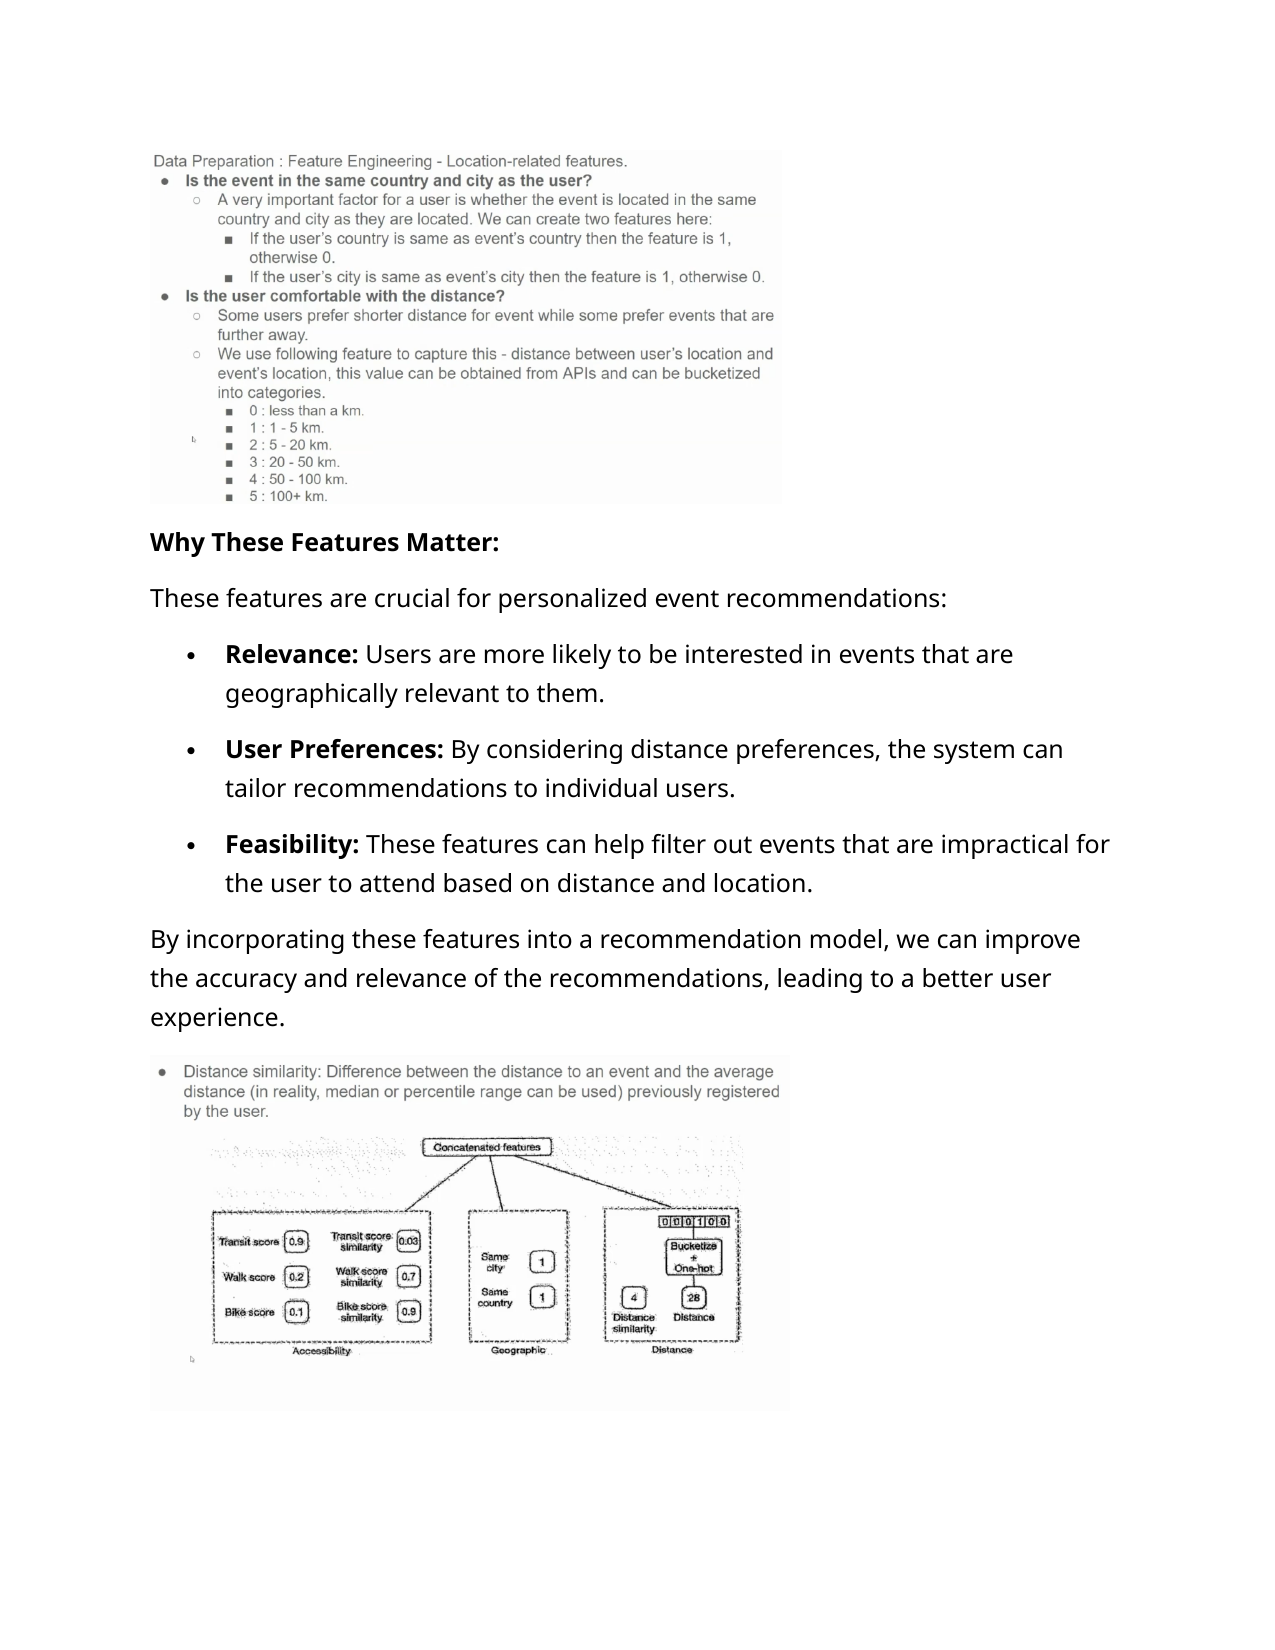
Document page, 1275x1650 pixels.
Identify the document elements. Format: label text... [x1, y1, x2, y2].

text By incorporating these features into a recommendation model, we can improve the accuracy and relevance of the recommendations, leading to a better user experience. [150, 922, 1125, 1034]
list User Preferences: By considering distance preferences, the system can tailor recommendations to individual users. [187, 732, 1125, 805]
picture [150, 150, 782, 504]
list Feasibility: These features can help filter out events that are impractical for the user to attend based on distance and location. [187, 827, 1125, 900]
list Relevance: Users are more likely to be interested in events that are geographically relevant to them. [187, 637, 1125, 710]
picture [150, 1055, 790, 1411]
text These features are crucial for personalized event recommendations: [150, 581, 1125, 615]
text Why These Features Matter: [150, 525, 1125, 559]
